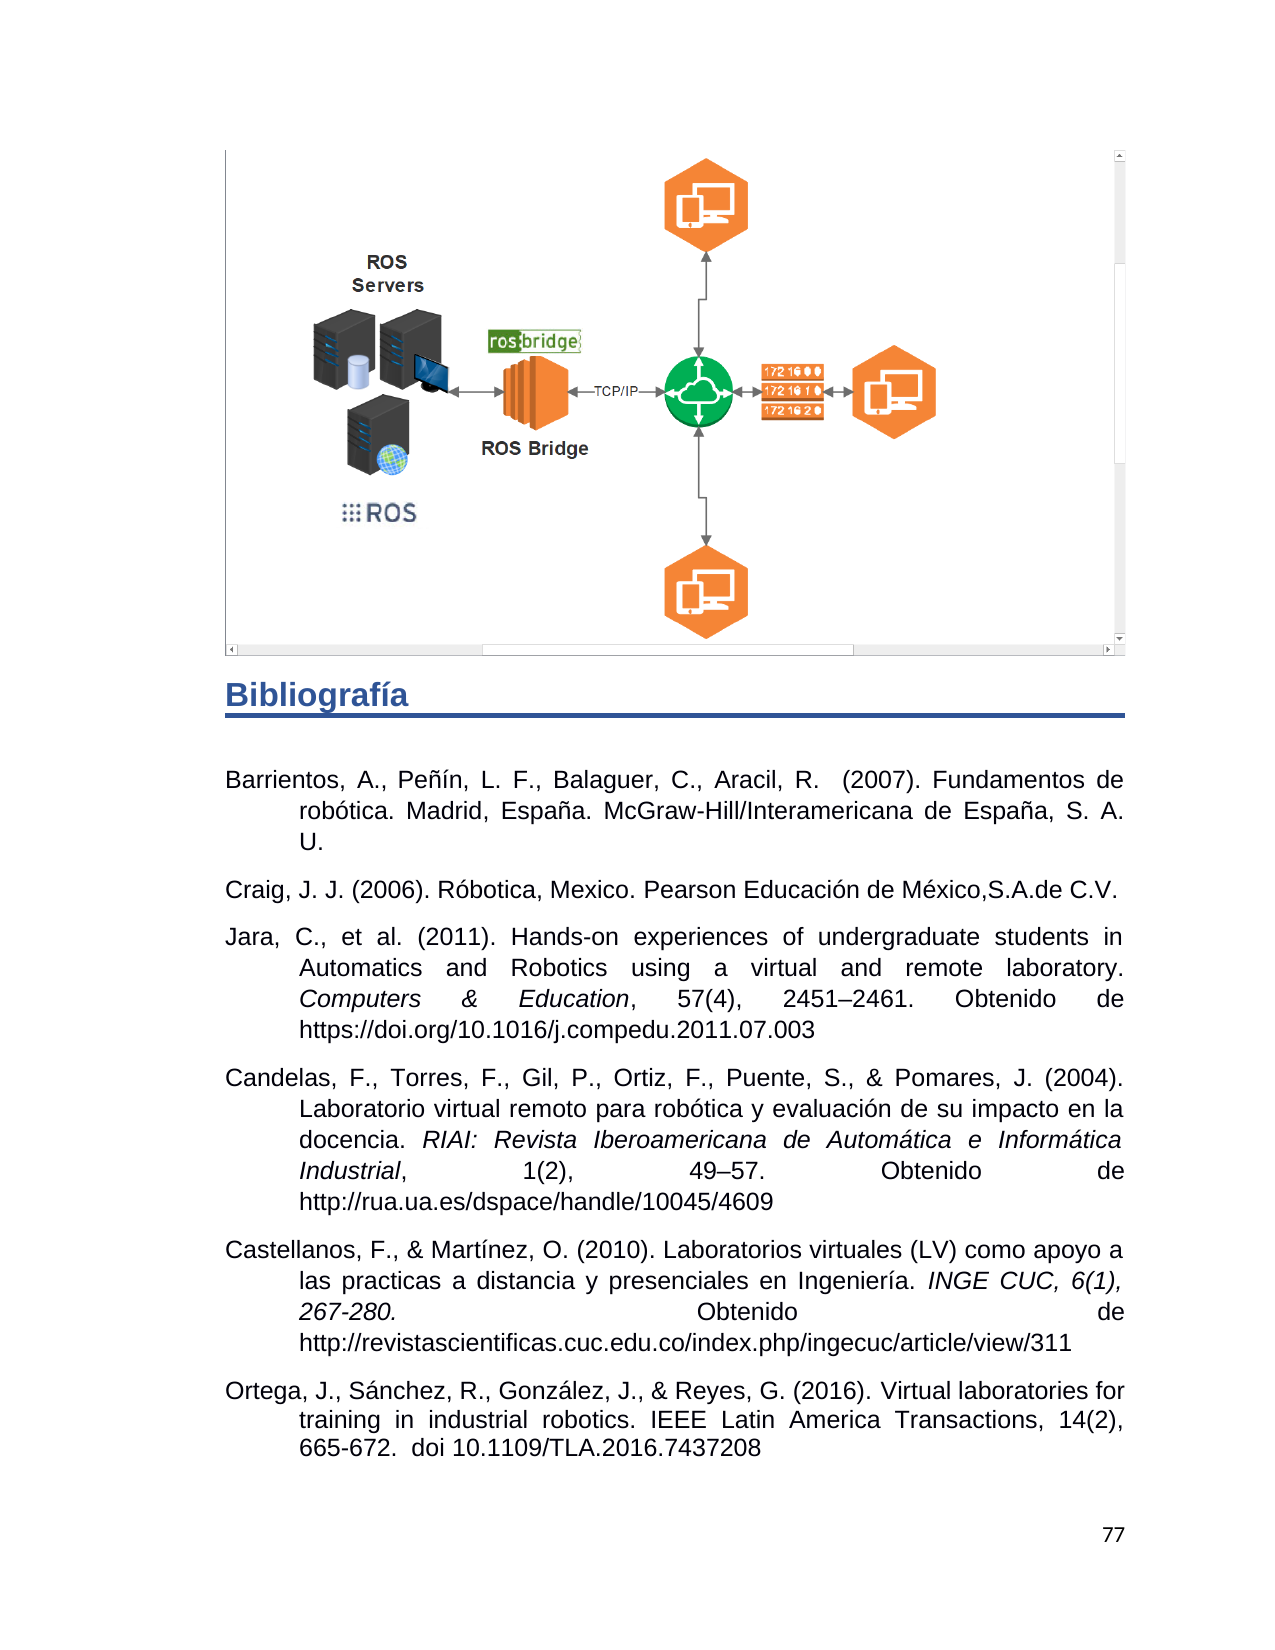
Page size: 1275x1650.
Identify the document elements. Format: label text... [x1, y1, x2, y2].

text Candelas, F., Torres, F., Gil, P., Ortiz, F., Puente, S., & Pomares, J. (2004). Laboratorio virtual remoto para robótica y evaluación de su impacto en la docencia. RIAI: Revista Iberoamericana de Automática e Informática Industrial, 1(2), 49–57. Obtenido de http://rua.ua.es/dspace/handle/10045/4609 [225, 1063, 1125, 1216]
text Castellanos, F., & Martínez, O. (2010). Laboratorios virtuales (LV) como apoyo a las practicas a distancia y presenciales en Ingeniería. INGE CUC, 6(1), 267-280. Obtenido de http://revistascientificas.cuc.edu.co/index.php/ingecuc/article/view/311 [225, 1235, 1125, 1357]
text Craig, J. J. (2006). Róbotica, Mexico. Pearson Educación de México,S.A.de C.V. [225, 875, 1125, 903]
text Ortega, J., Sánchez, R., González, J., & Reyes, G. (2016). Virtual laboratories for training in industrial robotics. IEEE Latin America Transactions, 14(2), 665-672. doi 10.1109/TLA.2016.7437208 [225, 1376, 1125, 1462]
text Barrientos, A., Peñín, L. F., Balaguer, C., Aracil, R. (2007). Fundamentos de robótica. Madrid, España. McGraw-Hill/Interamericana de España, S. A. U. [225, 765, 1125, 856]
text Jara, C., et al. (2011). Hands-on experiences of undergraduate students in Automatics and Robotics using a virtual and remote laboratory. Computers & Education, 57(4), 2451–2461. Obtenido de https://doi.org/10.1016/j.compedu.2011.07.003 [225, 922, 1125, 1044]
picture [225, 150, 1125, 656]
list Bibliografía [225, 675, 1125, 713]
